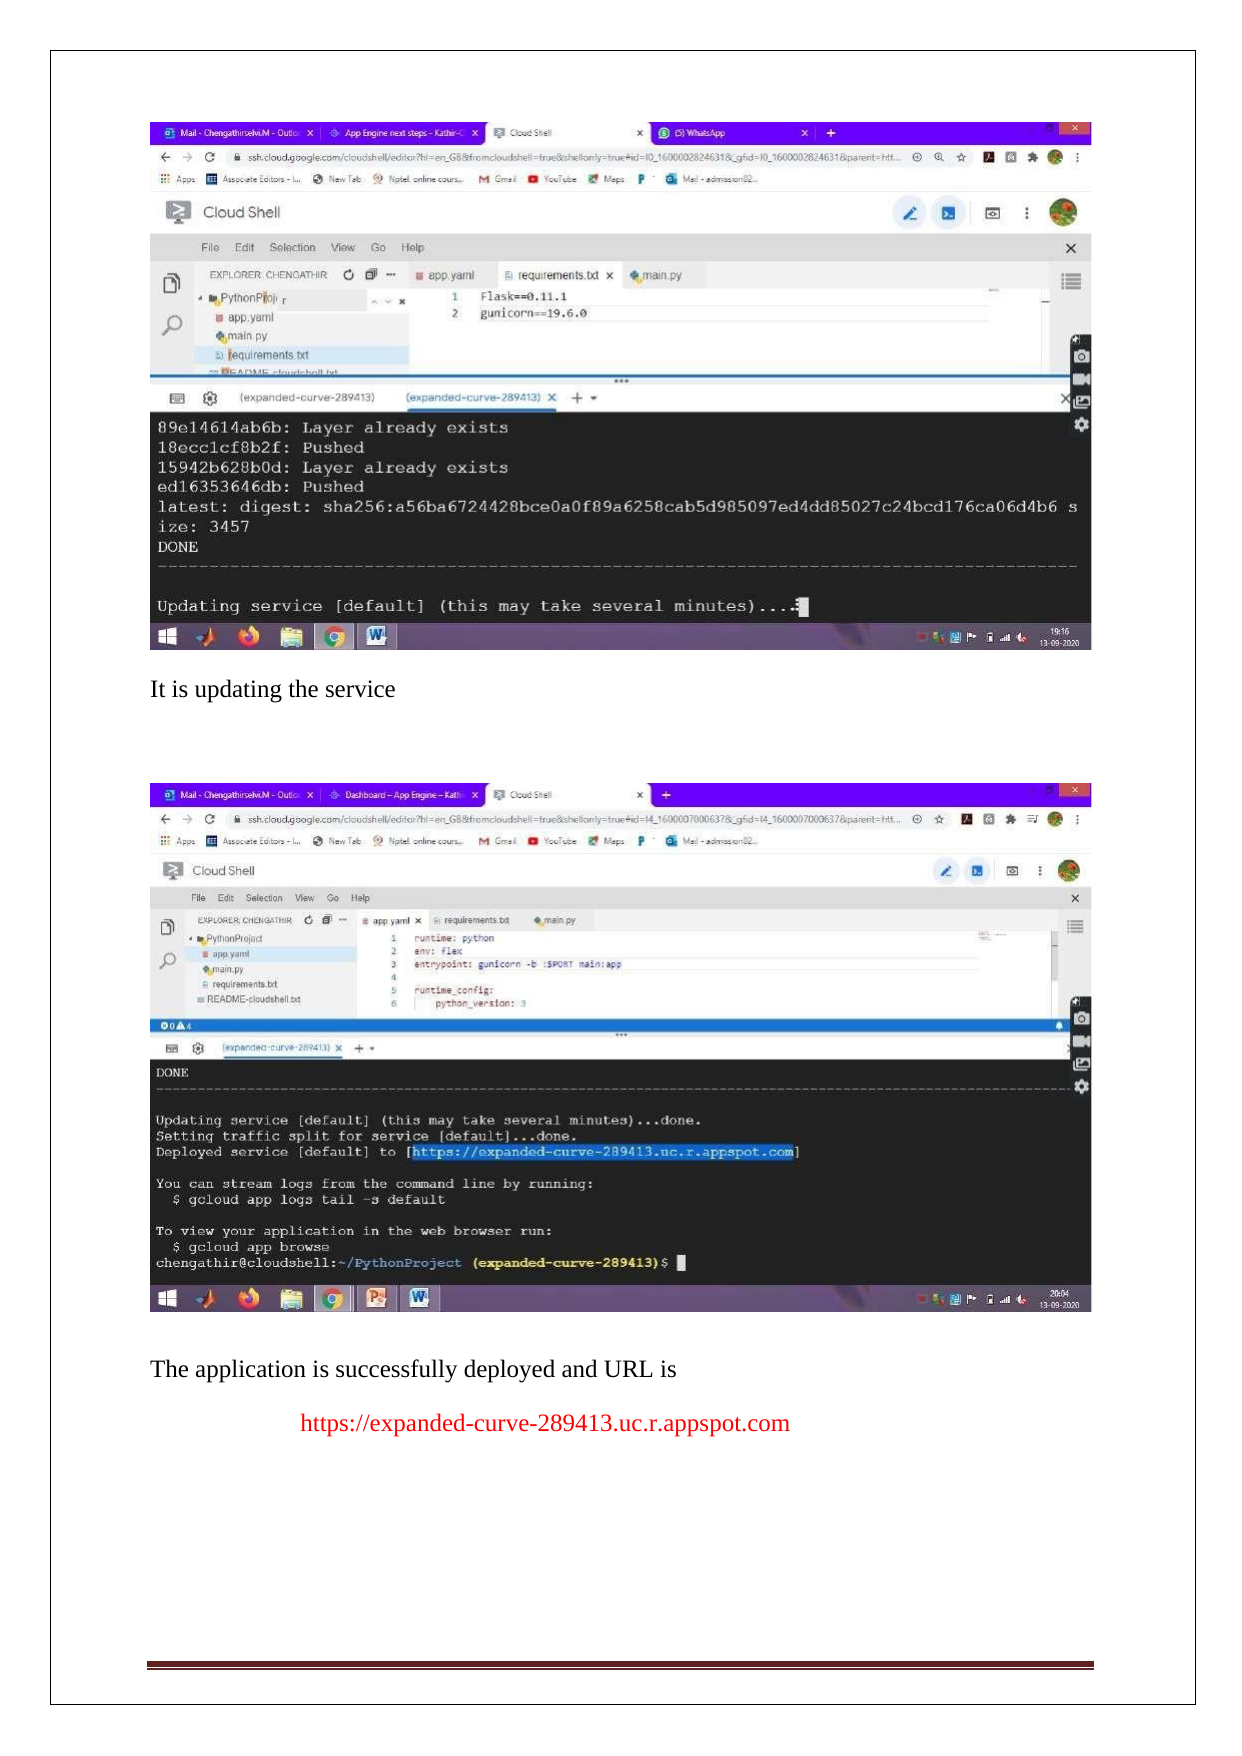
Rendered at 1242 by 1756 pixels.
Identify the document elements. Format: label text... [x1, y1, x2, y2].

text The application is successfully deployed and URL is https://expanded-curve-289413.uc.r.appspot.com [150, 1312, 791, 1437]
picture [150, 122, 1092, 650]
picture [150, 783, 1092, 1312]
text It is updating the service [150, 674, 1195, 703]
